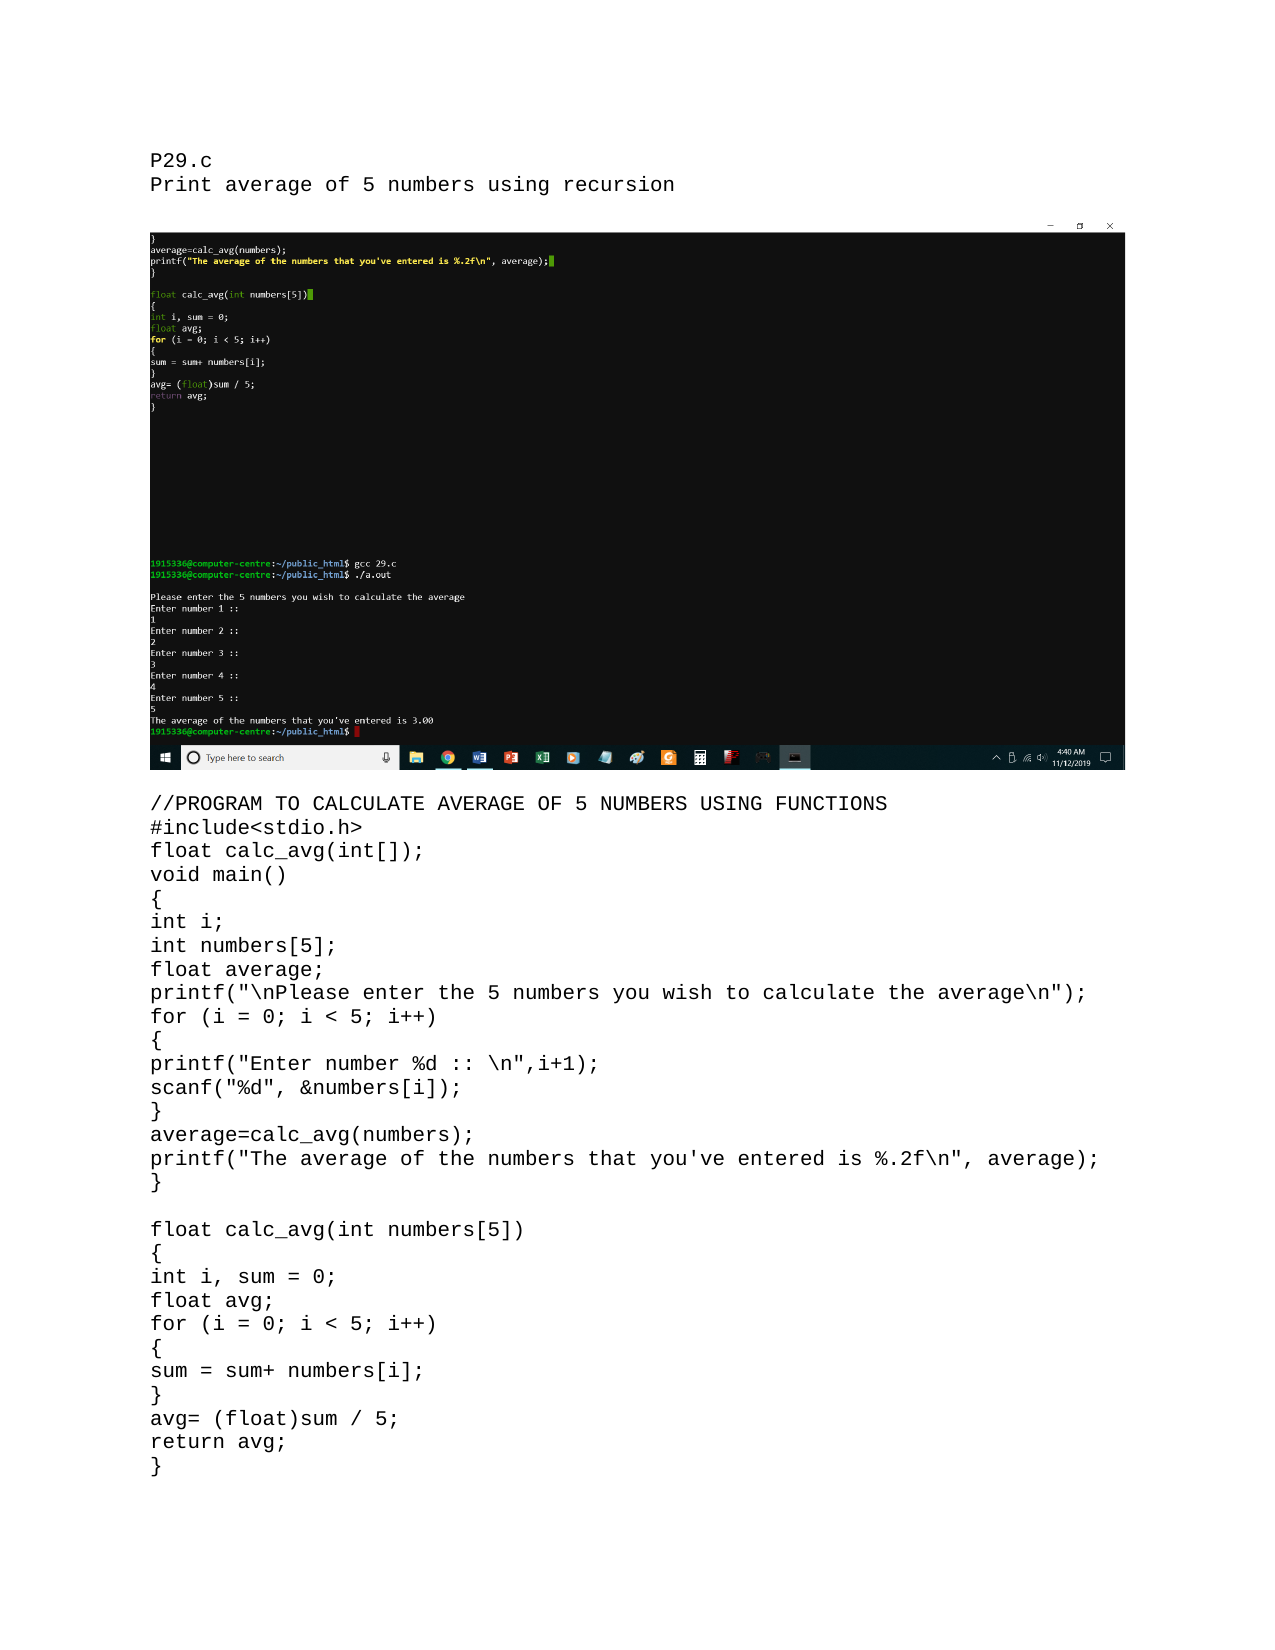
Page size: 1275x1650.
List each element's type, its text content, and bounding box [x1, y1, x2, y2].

text int numbers[5]; [150, 935, 1125, 958]
text { [150, 1029, 1125, 1053]
text scanf("%d", &numbers[i]); [150, 1077, 1125, 1100]
text for (i = 0; i < 5; i++) [150, 1006, 1125, 1029]
text for (i = 0; i < 5; i++) [150, 1313, 1125, 1337]
text void main() [150, 864, 1125, 888]
text int i; [150, 911, 1125, 935]
text sum = sum+ numbers[i]; [150, 1361, 1125, 1384]
text float average; [150, 958, 1125, 982]
text } [150, 1100, 1125, 1124]
text return avg; [150, 1431, 1125, 1455]
text printf("Enter number %d :: \n",i+1); [150, 1053, 1125, 1077]
text int i, sum = 0; [150, 1266, 1125, 1289]
text float calc_avg(int[]); [150, 840, 1125, 864]
text { [150, 888, 1125, 911]
text average=calc_avg(numbers); [150, 1124, 1125, 1148]
text } [150, 1171, 1125, 1195]
text printf("\nPlease enter the 5 numbers you wish to calculate the average\n"); [150, 982, 1125, 1006]
text Print average of 5 numbers using recursion [150, 174, 1125, 197]
picture [150, 221, 1125, 770]
text } [150, 1455, 1125, 1479]
text } [150, 1384, 1125, 1408]
text float calc_avg(int numbers[5]) [150, 1219, 1125, 1242]
text //PROGRAM TO CALCULATE AVERAGE OF 5 NUMBERS USING FUNCTIONS [150, 793, 1125, 817]
text #include<stdio.h> [150, 817, 1125, 840]
text P29.c [150, 150, 1125, 174]
text printf("The average of the numbers that you've entered is %.2f\n", average); [150, 1148, 1125, 1171]
text { [150, 1242, 1125, 1266]
text { [150, 1337, 1125, 1361]
text avg= (float)sum / 5; [150, 1408, 1125, 1431]
text float avg; [150, 1289, 1125, 1313]
